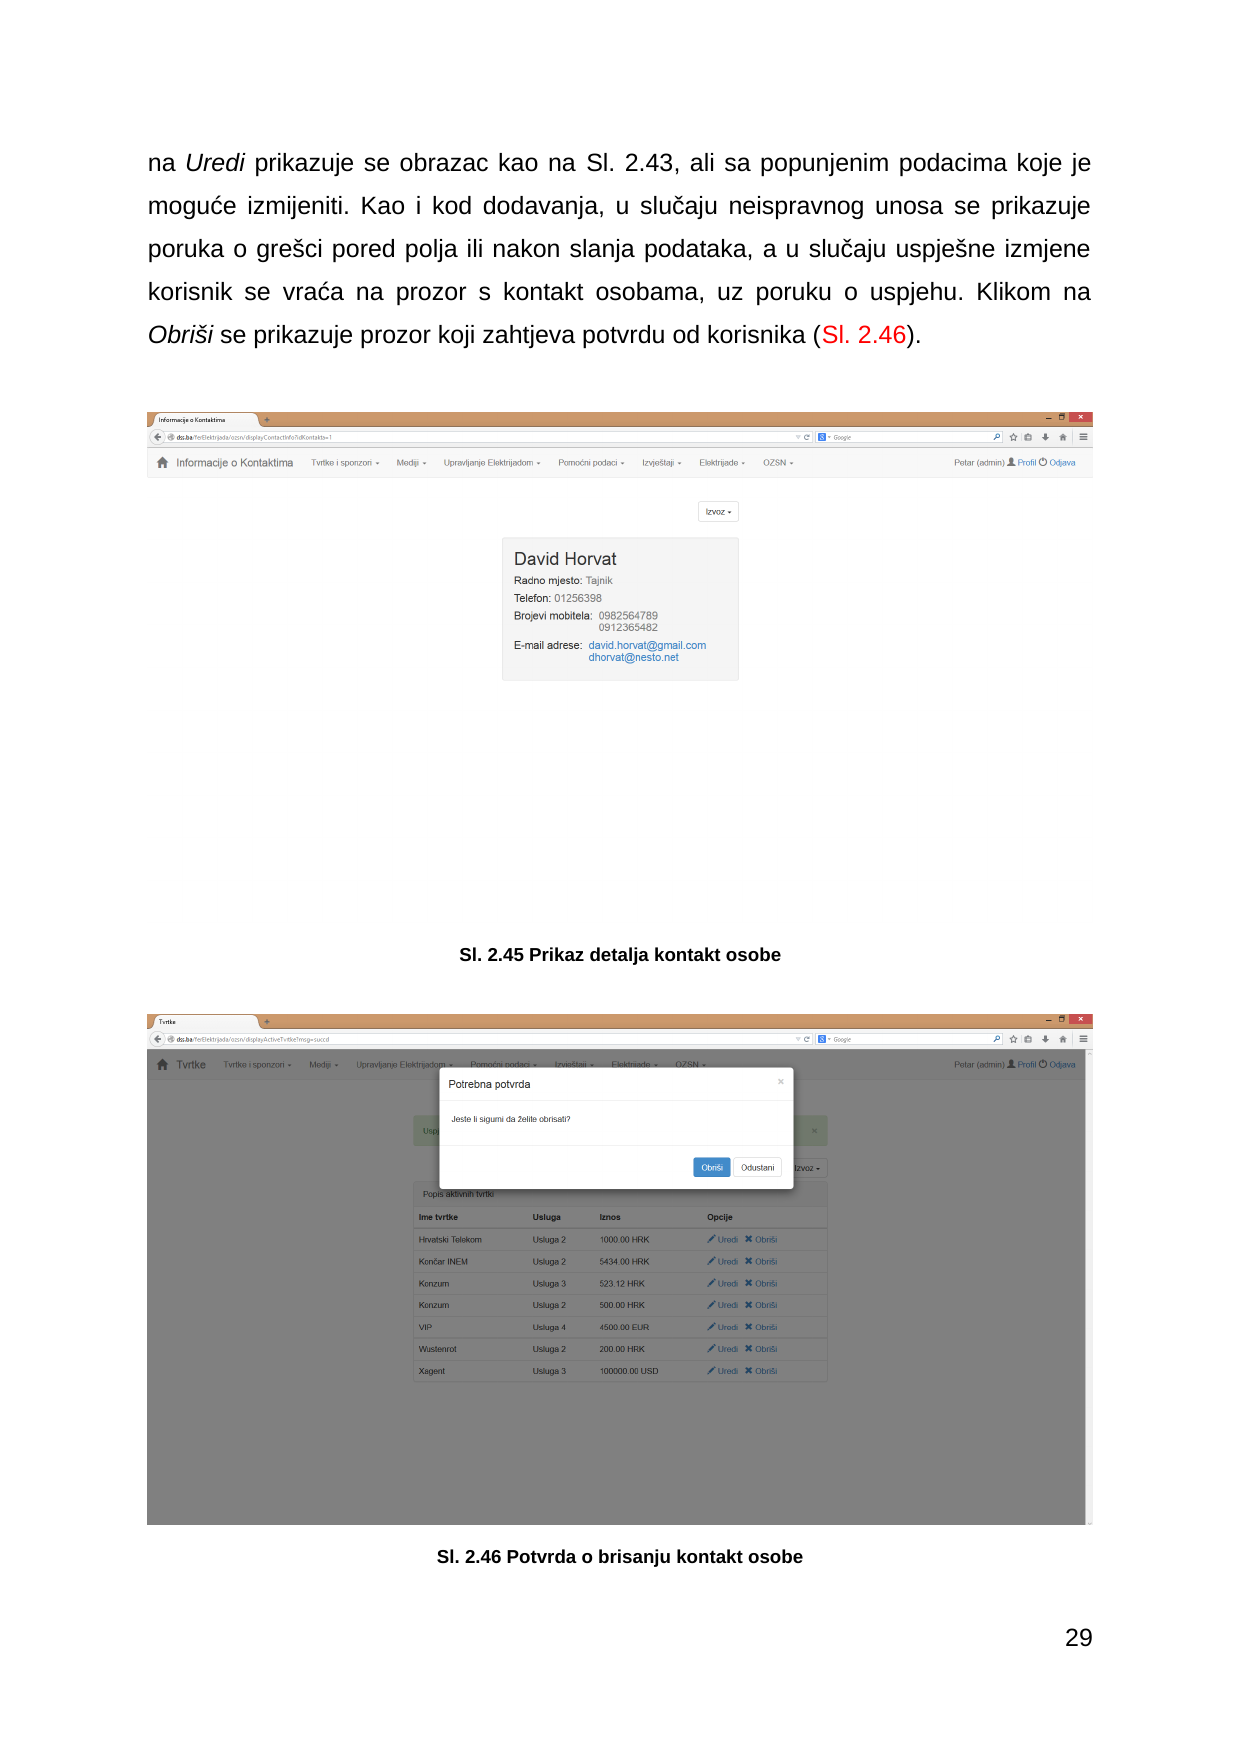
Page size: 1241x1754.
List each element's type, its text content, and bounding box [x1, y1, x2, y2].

text Sl. 2.46 Potvrda o brisanju kontakt osobe [148, 1525, 1093, 1568]
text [148, 148, 1093, 349]
picture [147, 412, 1093, 923]
text Sl. 2.45 Prikaz detalja kontakt osobe [148, 923, 1093, 965]
picture [147, 1014, 1093, 1525]
